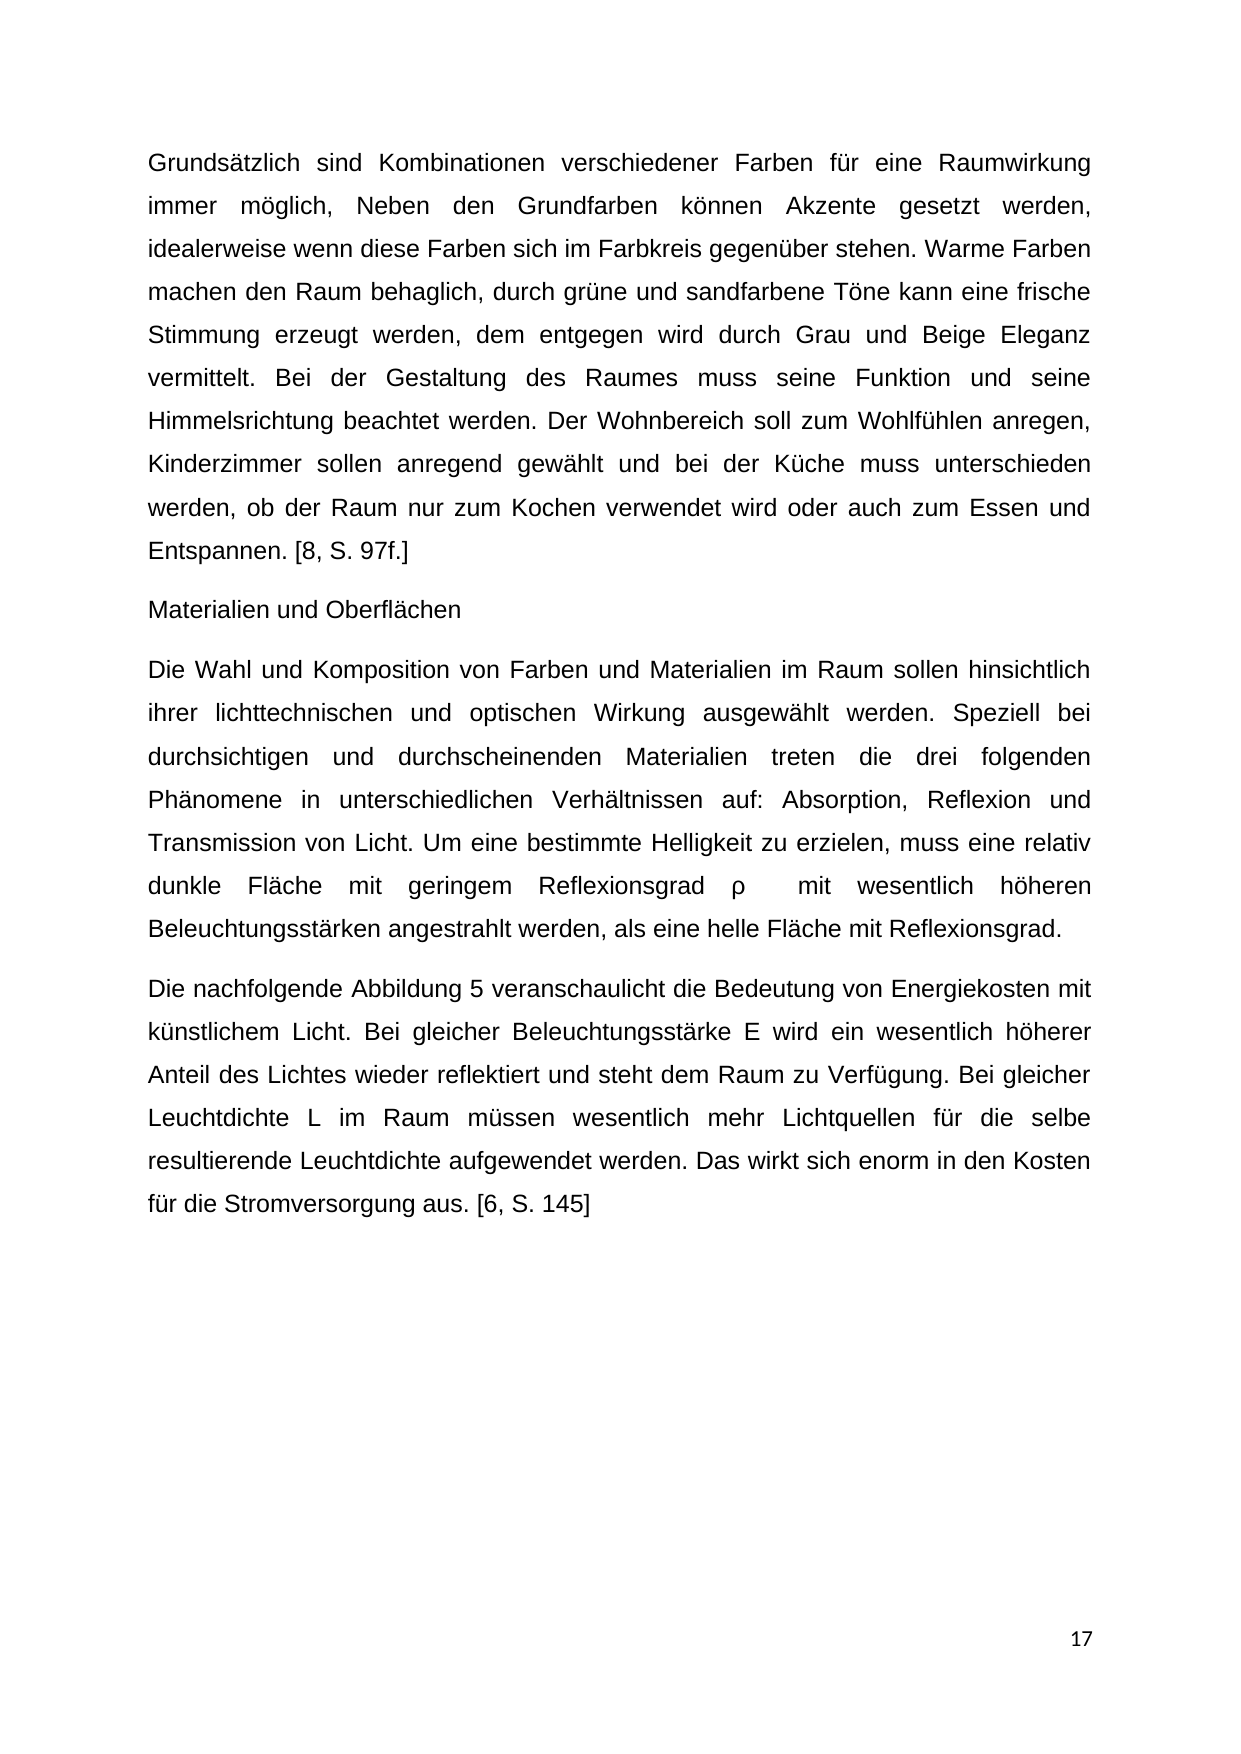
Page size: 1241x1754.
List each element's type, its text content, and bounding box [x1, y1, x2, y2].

text Die Wahl und Komposition von Farben und Materialien im Raum sollen hinsichtlich ihrer lichttechnischen und optischen Wirkung ausgewählt werden. Speziell bei durchsichtigen und durchscheinenden Materialien treten die drei folgenden Phänomene in unterschiedlichen Verhältnissen auf: Absorption, Reflexion und Transmission von Licht. Um eine bestimmte Helligkeit zu erzielen, muss eine relativ dunkle Fläche mit geringem Reflexionsgrad ρ mit wesentlich höheren Beleuchtungsstärken angestrahlt werden, als eine helle Fläche mit Reflexionsgrad. [148, 655, 1093, 943]
text Materialien und Oberflächen [148, 596, 1093, 624]
text Die nachfolgende Abbildung 5 veranschaulicht die Bedeutung von Energiekosten mit künstlichem Licht. Bei gleicher Beleuchtungsstärke E wird ein wesentlich höherer Anteil des Lichtes wieder reflektiert und steht dem Raum zu Verfügung. Bei gleicher Leuchtdichte L im Raum müssen wesentlich mehr Lichtquellen für die selbe resultierende Leuchtdichte aufgewendet werden. Das wirkt sich enorm in den Kosten für die Stromversorgung aus. [6, S. 145] [148, 974, 1093, 1218]
text Grundsätzlich sind Kombinationen verschiedener Farben für eine Raumwirkung immer möglich, Neben den Grundfarben können Akzente gesetzt werden, idealerweise wenn diese Farben sich im Farbkreis gegenüber stehen. Warme Farben machen den Raum behaglich, durch grüne und sandfarbene Töne kann eine frische Stimmung erzeugt werden, dem entgegen wird durch Grau und Beige Eleganz vermittelt. Bei der Gestaltung des Raumes muss seine Funktion und seine Himmelsrichtung beachtet werden. Der Wohnbereich soll zum Wohlfühlen anregen, Kinderzimmer sollen anregend gewählt und bei der Küche muss unterschieden werden, ob der Raum nur zum Kochen verwendet wird oder auch zum Essen und Entspannen. [8, S. 97f.] [148, 148, 1093, 564]
